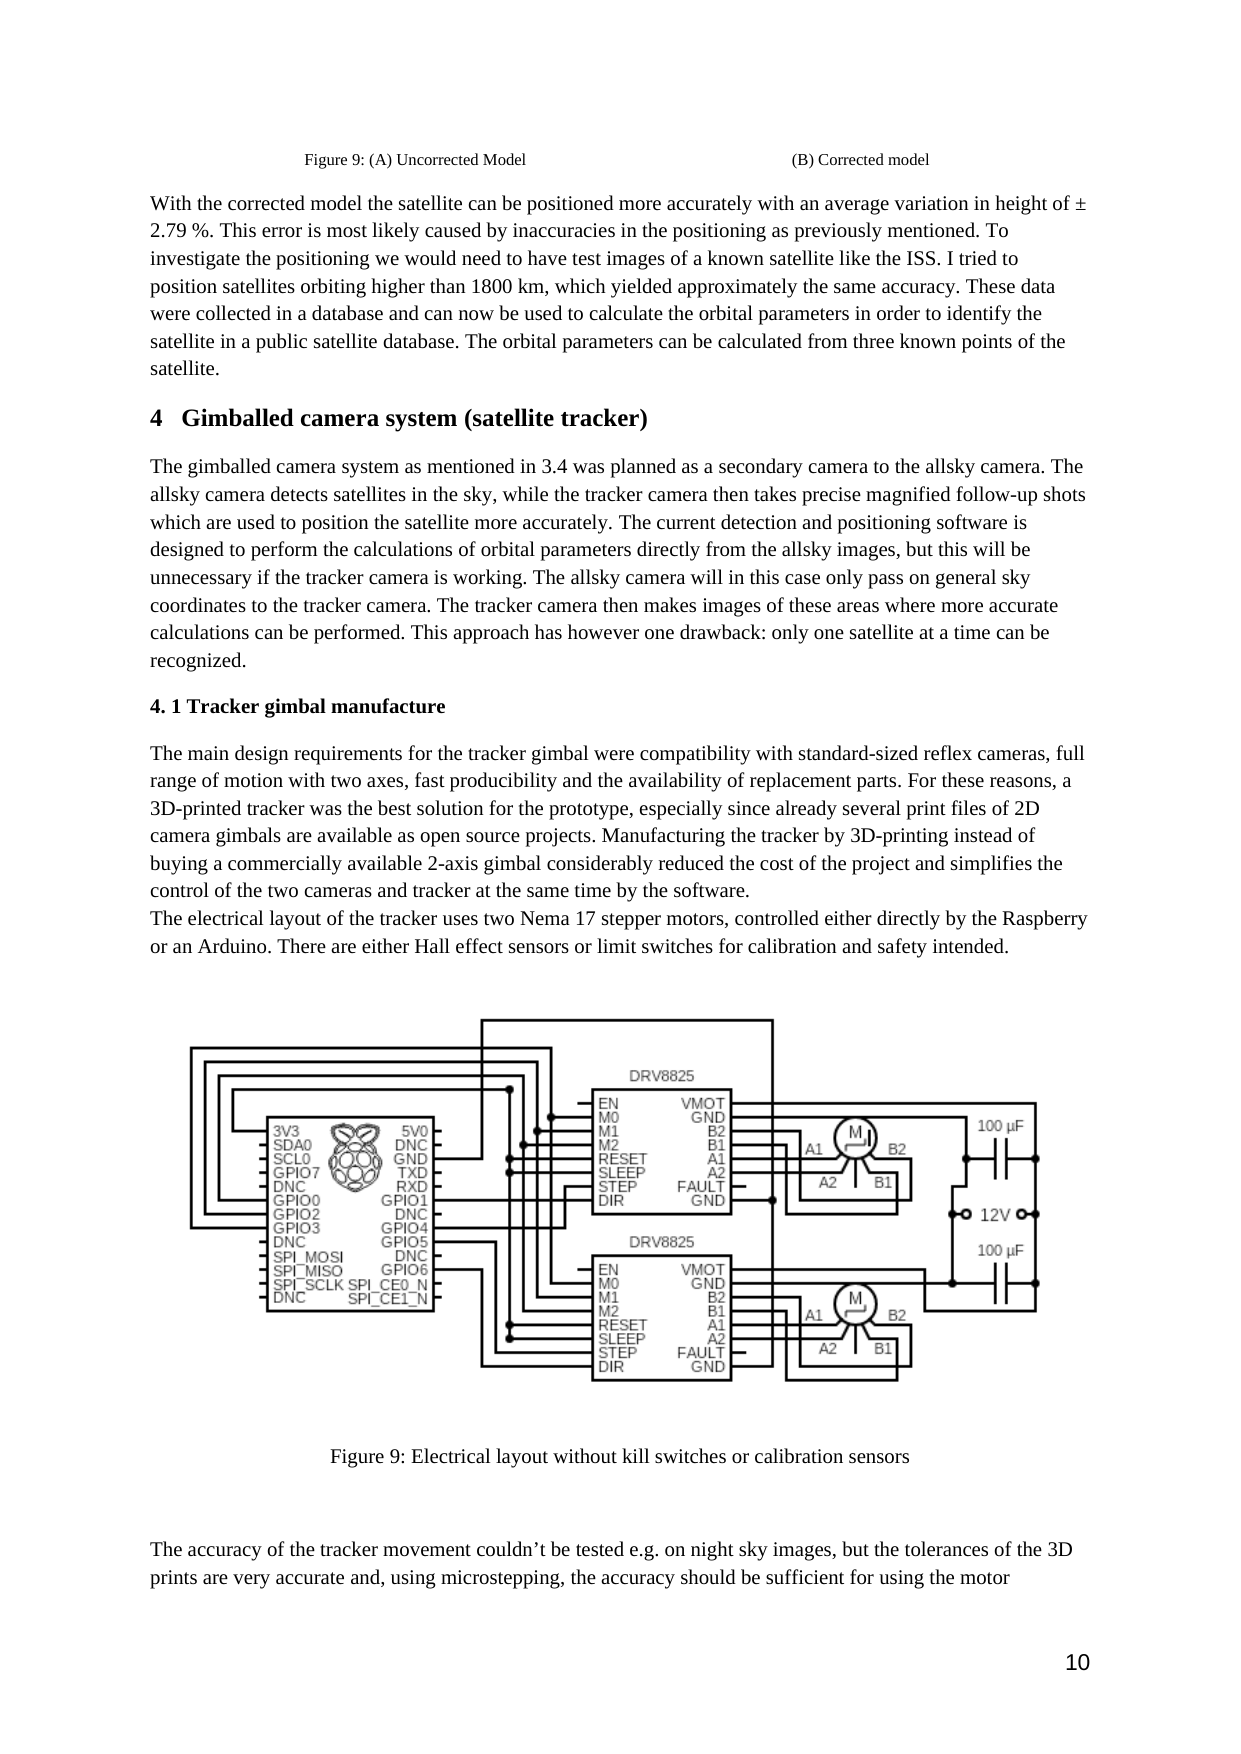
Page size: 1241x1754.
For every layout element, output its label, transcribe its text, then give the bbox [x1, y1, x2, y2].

text 4 Gimballed camera system (satellite tracker) [150, 403, 1090, 431]
text The gimballed camera system as mentioned in 3.4 was planned as a secondary camera to the allsky camera. The allsky camera detects satellites in the sky, while the tracker camera then takes precise magnified follow-up shots which are used to position the satellite more accurately. The current detection and positioning software is designed to perform the calculations of orbital parameters directly from the allsky images, but this will be unnecessary if the tracker camera is working. The allsky camera will in this case only pass on general sky coordinates to the tracker camera. The tracker camera then makes images of these areas where more accurate calculations can be performed. This approach has however one drawback: only one satellite at a time can be recognized. [150, 454, 1090, 672]
text Figure 9: (A) Uncorrected Model (B) Corrected model [225, 150, 1090, 169]
text 4. 1 Tracker gimbal manufacture [150, 694, 1090, 718]
picture [150, 980, 1091, 1422]
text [150, 1537, 1090, 1589]
text Figure 9: Electrical layout without kill switches or calibration sensors [150, 1444, 1090, 1468]
text With the corrected model the satellite can be positioned more accurately with an average variation in height of ± 2.79 %. This error is most likely caused by inaccuracies in the positioning as previously mentioned. To investigate the positioning we would need to have test images of a known satellite like the ISS. I tried to position satellites orbiting higher than 1800 km, which yielded approximately the same accuracy. These data were collected in a database and can now be used to calculate the orbital parameters in order to identify the satellite in a public satellite database. The orbital parameters can be calculated from three known points of the satellite. [150, 191, 1090, 380]
text The main design requirements for the tracker gimbal were compatibility with standard-sized reflex cameras, full range of motion with two axes, fast producibility and the availability of replacement parts. For these reasons, a 3D-printed tracker was the best solution for the prototype, especially since already several print files of 2D camera gimbals are available as open source projects. Manufacturing the tracker by 3D-printing instead of buying a commercially available 2-axis gimbal considerably reduced the cost of the project and simplifies the control of the two cameras and tracker at the same time by the software. The electrical layout of the tracker uses two Nema 17 stepper motors, controlled either directly by the Raspberry or an Arduino. There are either Hall effect sensors or limit switches for calibration and safety intended. [150, 740, 1090, 958]
